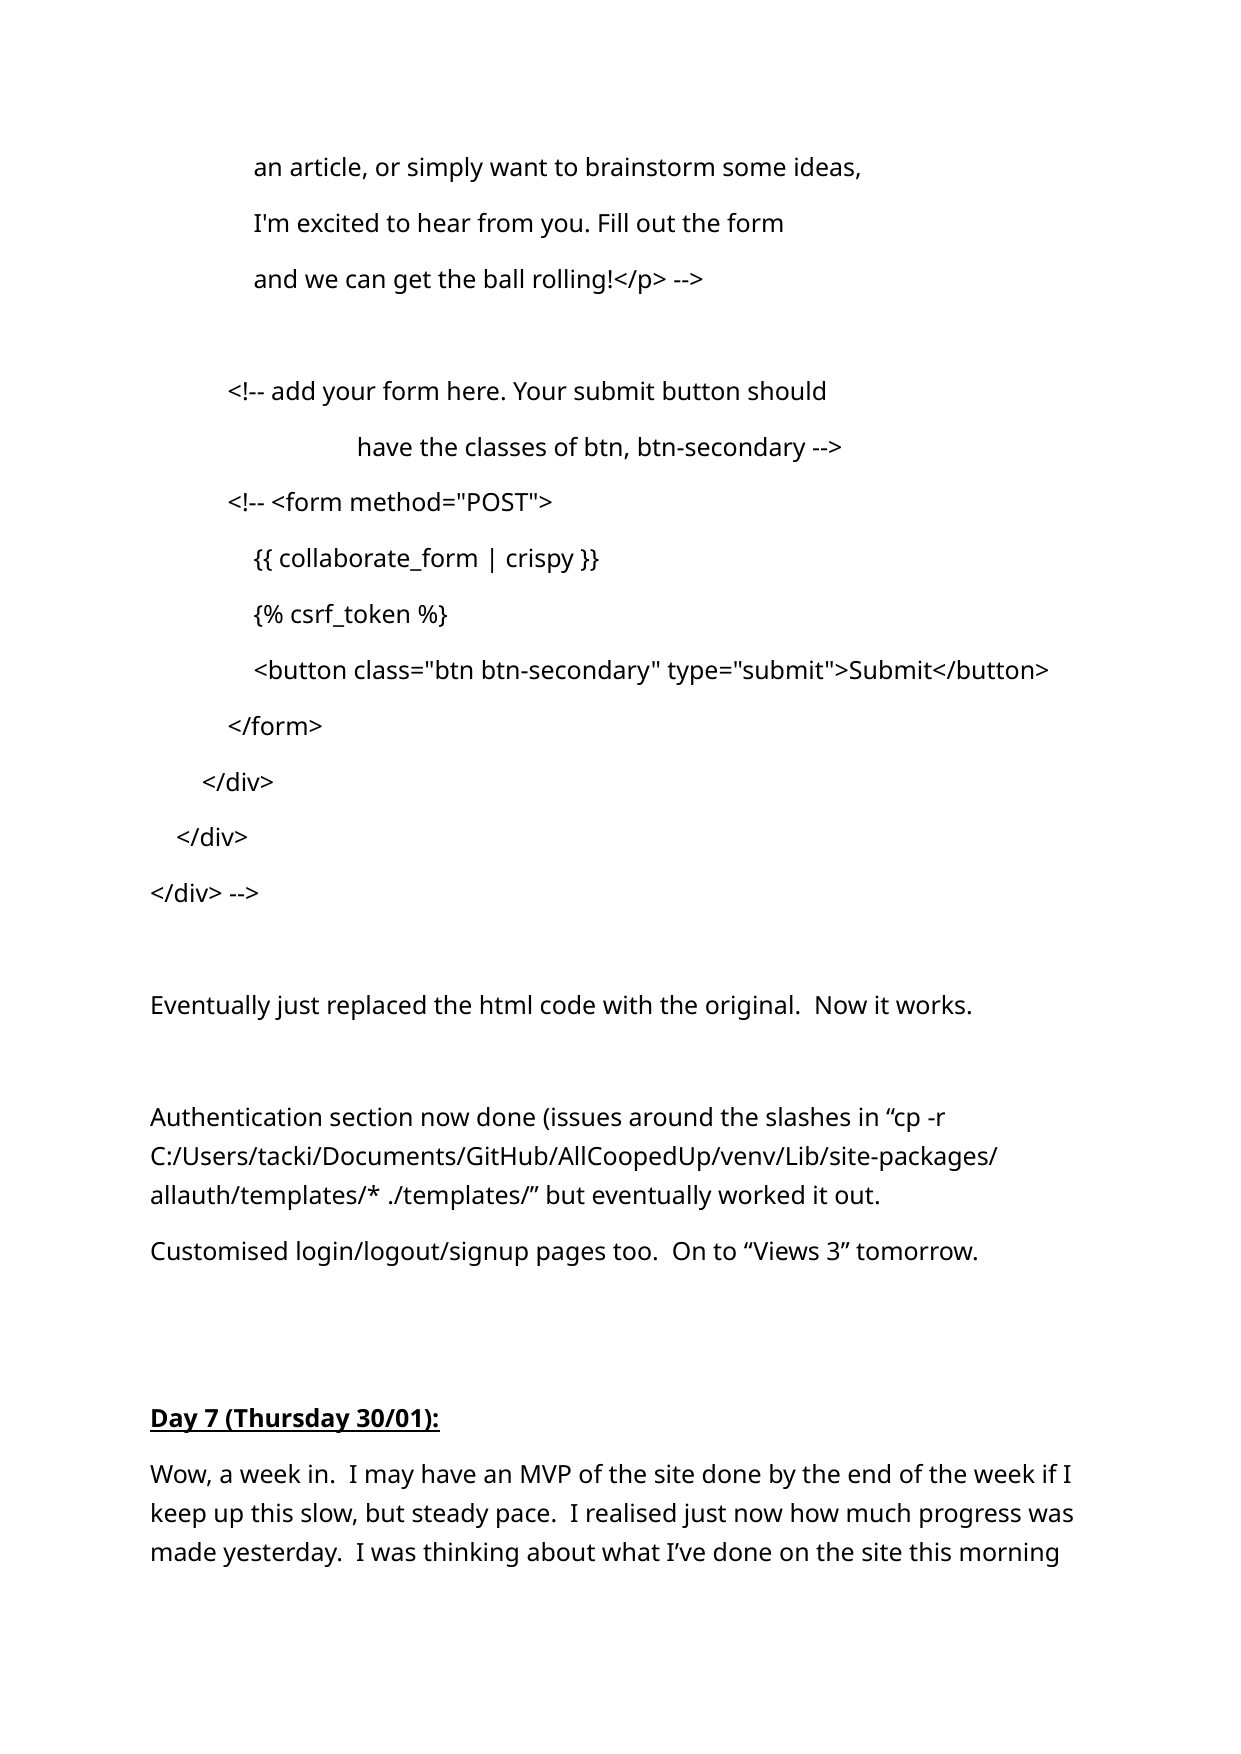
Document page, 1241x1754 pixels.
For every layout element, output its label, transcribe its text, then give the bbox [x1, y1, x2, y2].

text an article, or simply want to brainstorm some ideas, [150, 150, 1090, 184]
text </div> [150, 820, 1090, 854]
text {% csrf_token %} [150, 597, 1090, 631]
text have the classes of btn, btn-secondary --> [150, 429, 1090, 463]
text I'm excited to hear from you. Fill out the form [150, 206, 1090, 240]
text Eventually just replaced the html code with the original. Now it works. [150, 987, 1090, 1022]
text Authentication section now done (issues around the slashes in “cp -r C:/Users/tacki/Documents/GitHub/AllCoopedUp/venv/Lib/site-packages/allauth/templates/* ./templates/” but eventually worked it out. [150, 1099, 1090, 1212]
text <button class="btn btn-secondary" type="submit">Submit</button> [150, 652, 1090, 687]
text Day 7 (Thursday 30/01): [150, 1401, 1090, 1435]
text </div> --> [150, 876, 1090, 910]
text <!-- add your form here. Your submit button should [150, 373, 1090, 407]
text <!-- <form method="POST"> [150, 485, 1090, 519]
text </div> [150, 764, 1090, 798]
text {{ collaborate_form | crispy }} [150, 541, 1090, 575]
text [150, 1457, 1090, 1569]
text </form> [150, 708, 1090, 742]
text and we can get the ball rolling!</p> --> [150, 262, 1090, 296]
text Customised login/logout/signup pages too. On to “Views 3” tomorrow. [150, 1233, 1090, 1267]
